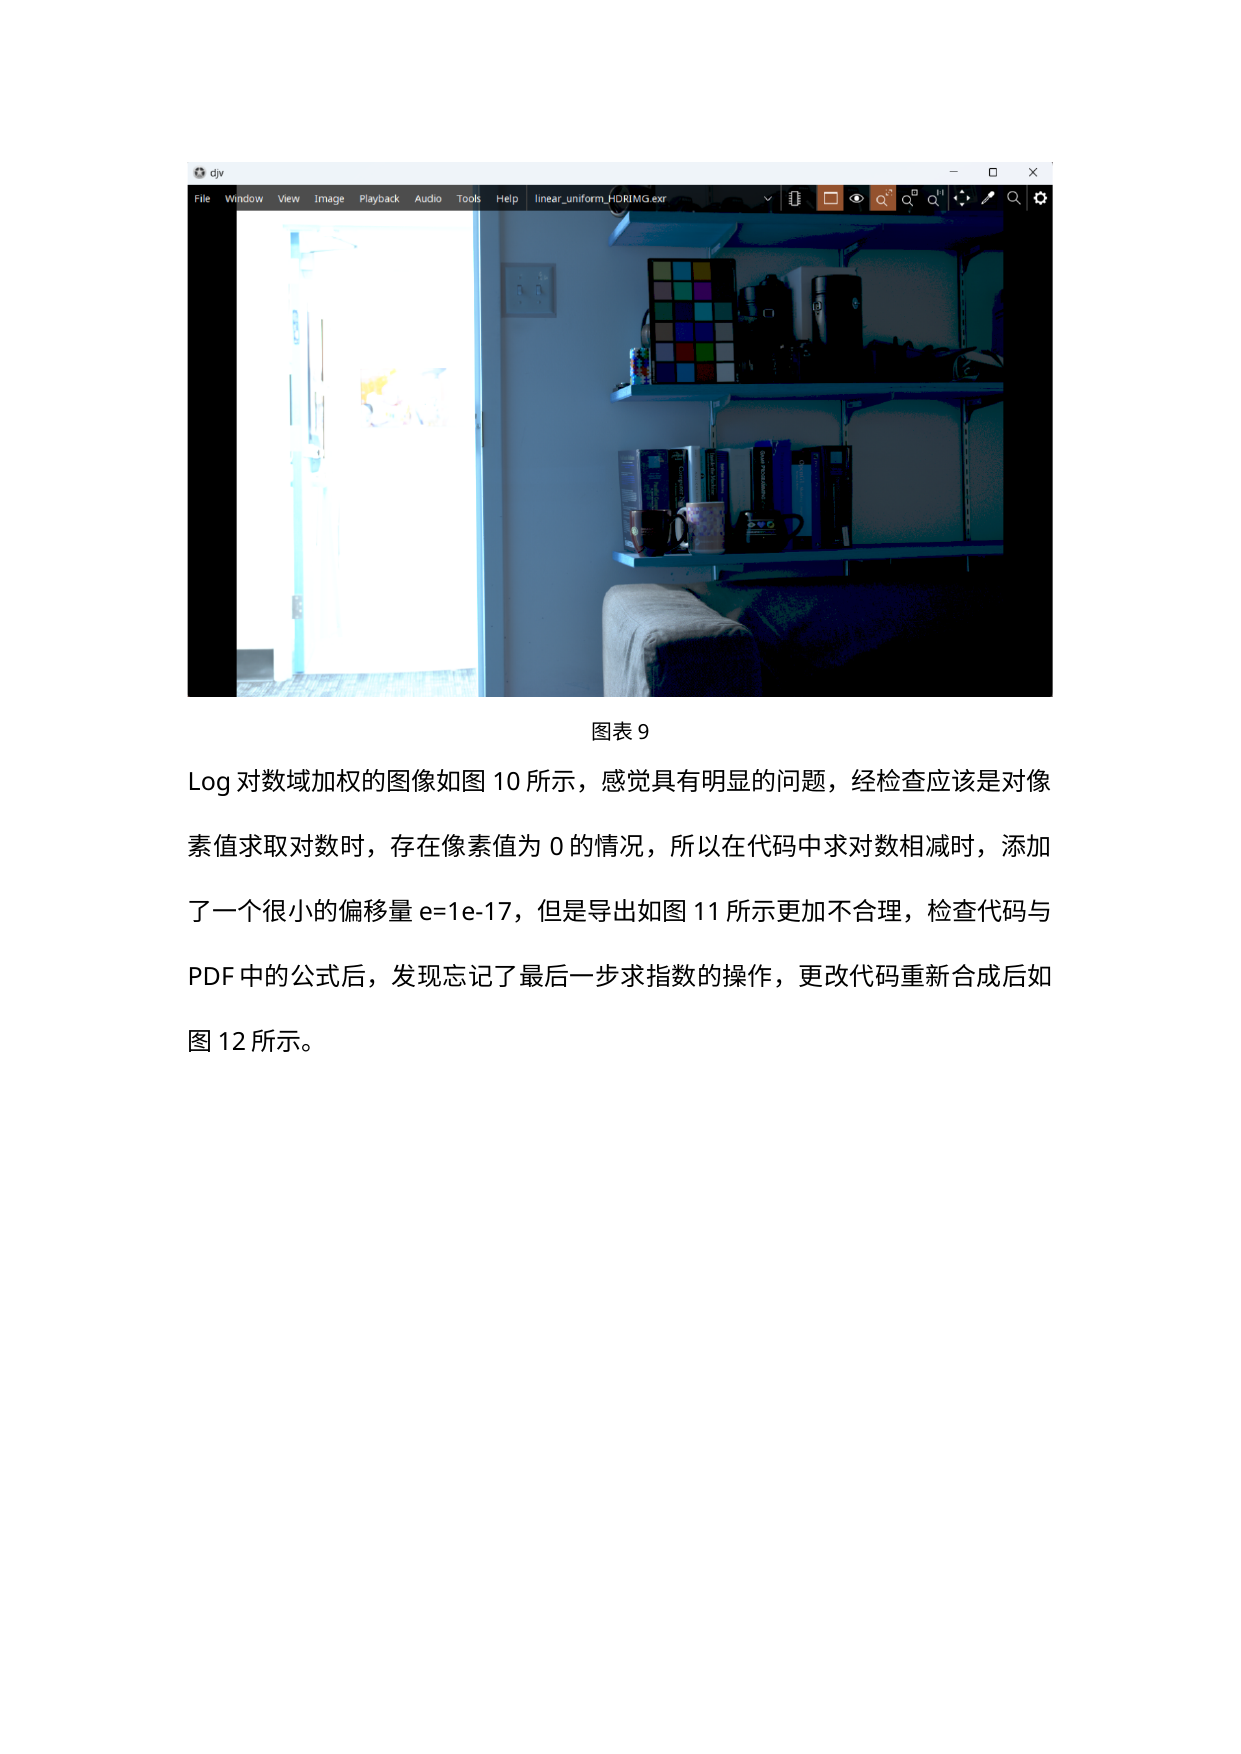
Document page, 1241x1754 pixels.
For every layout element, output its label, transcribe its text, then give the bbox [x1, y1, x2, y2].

picture [187, 162, 1053, 697]
text 图表 9 [187, 714, 1053, 747]
text Log对数域加权的图像如图10所示，感觉具有明显的问题，经检查应该是对像素值求取对数时，存在像素值为0的情况，所以在代码中求对数相减时，添加了一个很小的偏移量e=1e-17，但是导出如图11所示更加不合理，检查代码与PDF中的公式后，发现忘记了最后一步求指数的操作，更改代码重新合成后如图12所示。 [187, 747, 1053, 1072]
